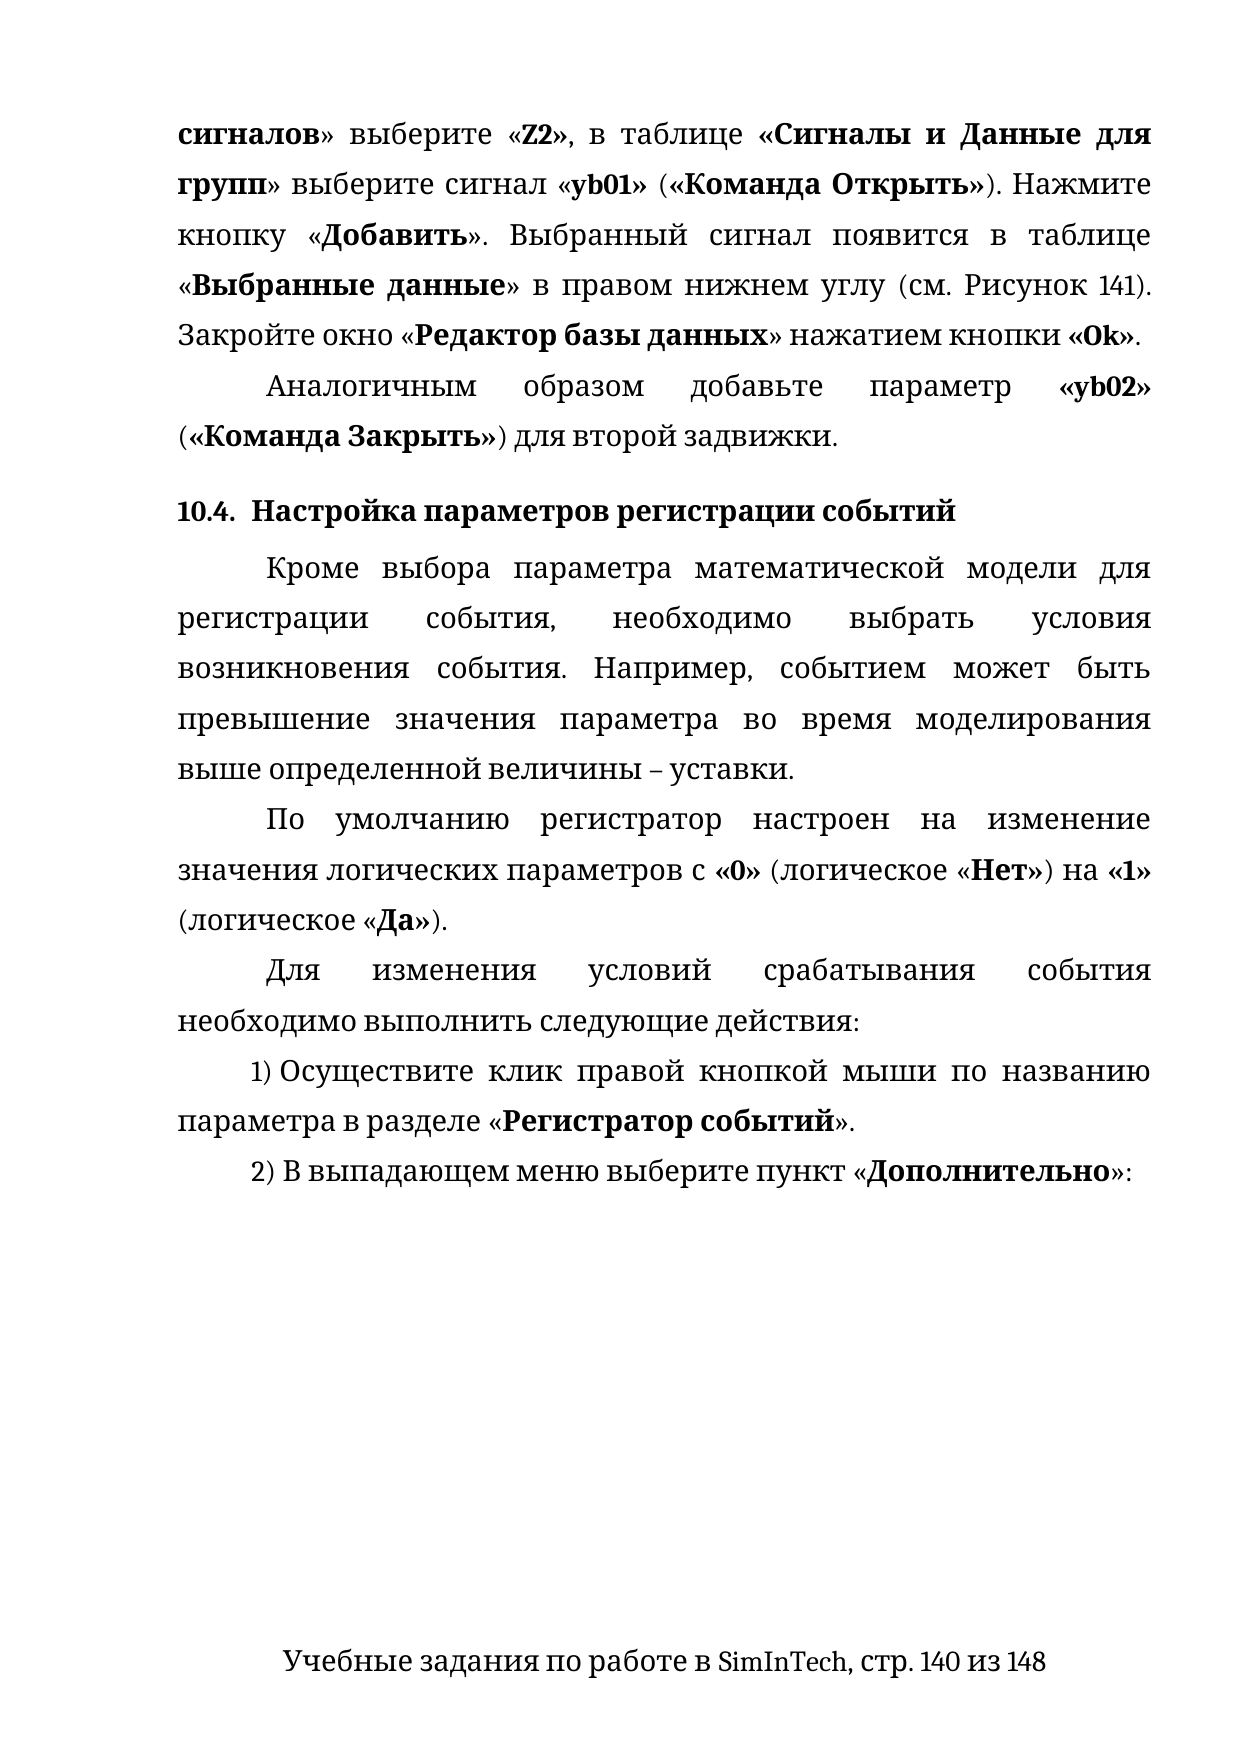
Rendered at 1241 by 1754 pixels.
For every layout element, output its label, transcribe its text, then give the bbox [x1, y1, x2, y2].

text Аналогичным образом добавьте параметр «yb02» («Команда Закрыть») для второй задвижки. [177, 370, 1152, 453]
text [177, 118, 1152, 353]
text Для изменения условий срабатывания события необходимо выполнить следующие действия: [177, 954, 1152, 1038]
subtitle Настройка параметров регистрации событий [177, 495, 1152, 529]
list В выпадающем меню выберите пункт «Дополнительно»: [177, 1156, 1152, 1189]
text По умолчанию регистратор настроен на изменение значения логических параметров с «0» (логическое «Нет») на «1» (логическое «Да»). [177, 803, 1152, 938]
text Кроме выбора параметра математической модели для регистрации события, необходимо выбрать условия возникновения события. Например, событием может быть превышение значения параметра во время моделирования выше определенной величины – уставки. [177, 552, 1152, 787]
list Осуществите клик правой кнопкой мыши по названию параметра в разделе «Регистратор событий». [177, 1055, 1152, 1139]
